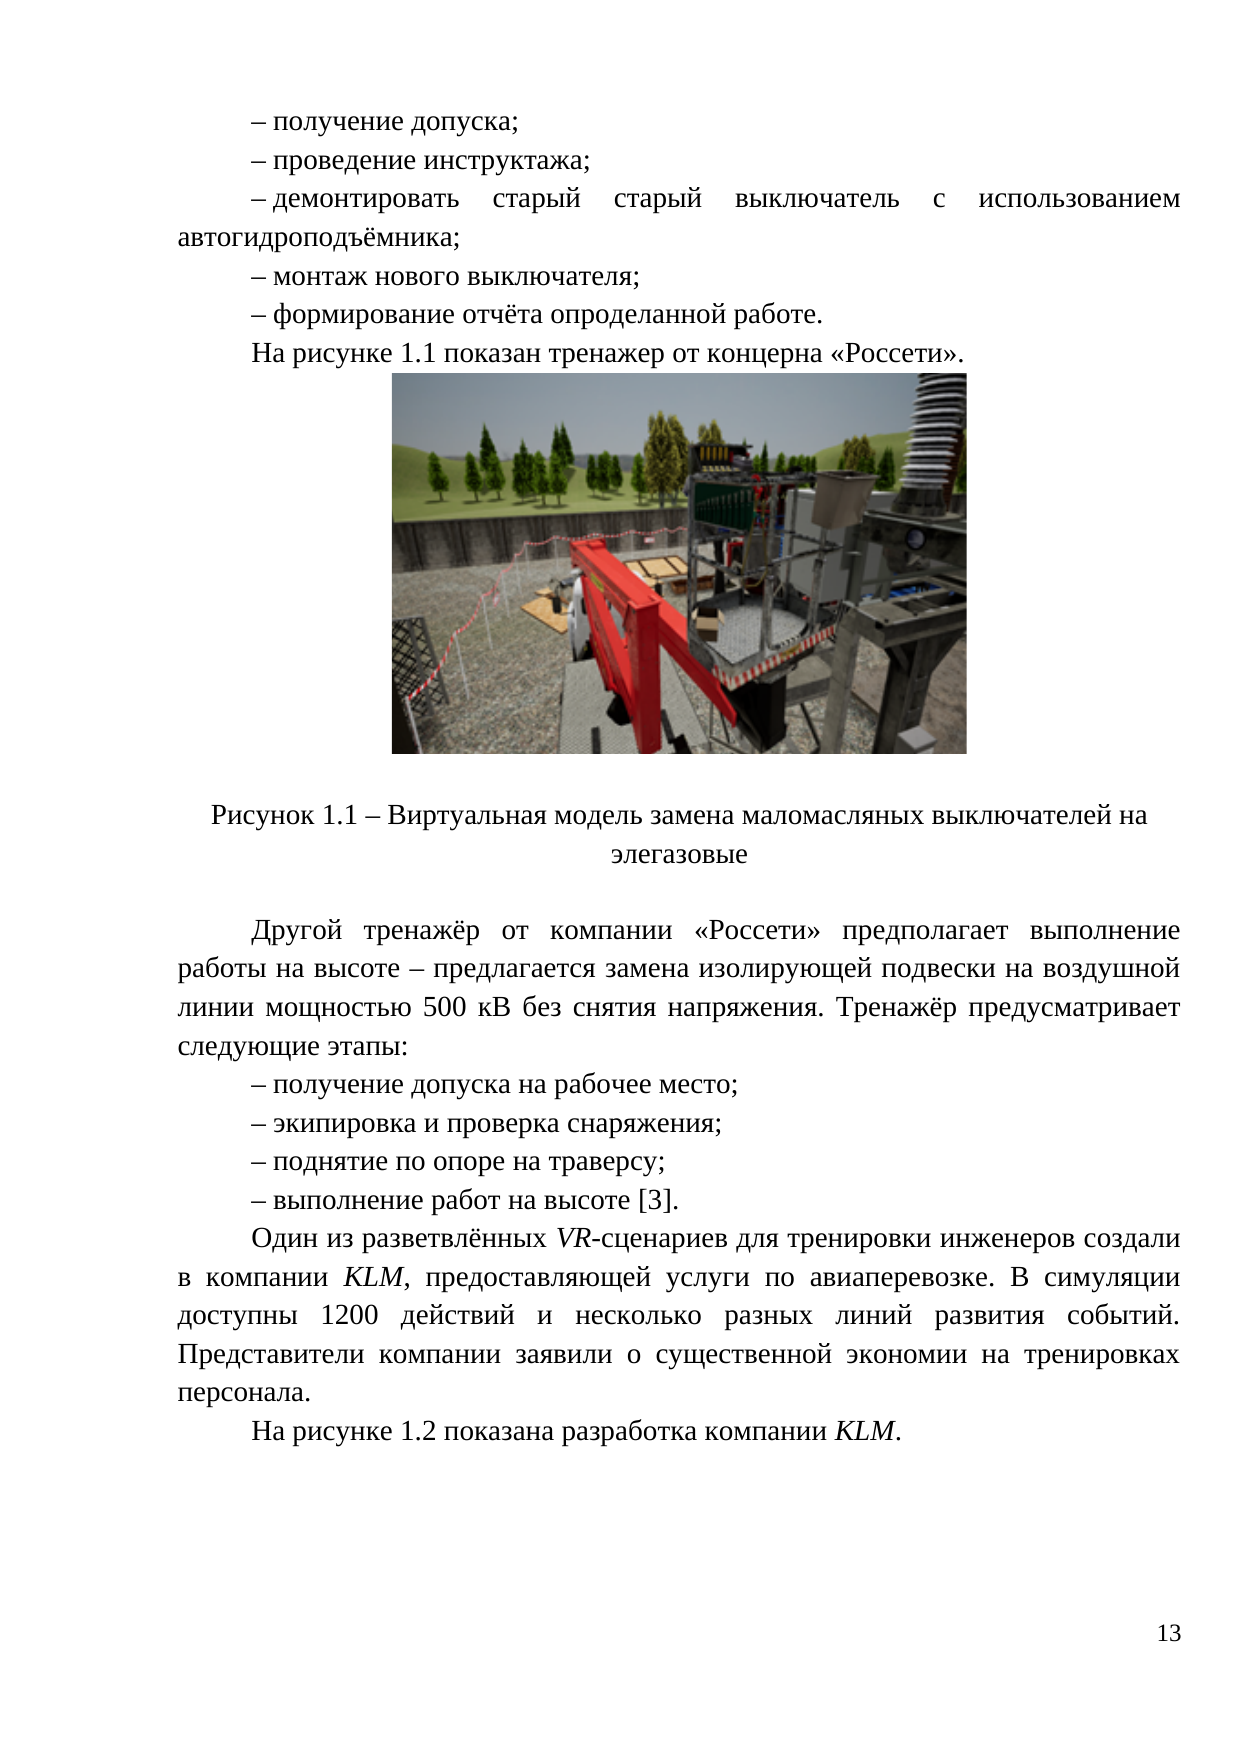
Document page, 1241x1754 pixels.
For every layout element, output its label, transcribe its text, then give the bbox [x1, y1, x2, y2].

text На рисунке 1.1 показан тренажер от концерна «Россети». [177, 335, 1181, 368]
list На рисунке 1.2 показана разработка компании KLM. [177, 1413, 1181, 1447]
list монтаж нового выключателя; [177, 258, 1181, 291]
list проведение инструктажа; [177, 142, 1181, 176]
list демонтировать старый старый выключатель с использованием автогидроподъёмника; [177, 181, 1181, 253]
list Другой тренажёр от компании «Россети» предполагает выполнение работы на высоте – предлагается замена изолирующей подвески на воздушной линии мощностью 500 кВ без снятия напряжения. Тренажёр предусматривает следующие этапы: [177, 912, 1181, 1061]
text Рисунок 1.1 – Виртуальная модель замена маломасляных выключателей на [177, 797, 1181, 831]
picture [391, 373, 967, 754]
list формирование отчёта опроделанной работе. [177, 296, 1181, 330]
text элегазовые [177, 836, 1181, 869]
list Один из разветвлённых VR-сценариев для тренировки инженеров создали в компании KLM, предоставляющей услуги по авиаперевозке. В симуляции доступны 1200 действий и несколько разных линий развития событий. Представители компании заявили о существенной экономии на тренировках персонала. [177, 1220, 1181, 1408]
list получение допуска; [177, 103, 1181, 137]
list поднятие по опоре на траверсу; [177, 1143, 1181, 1177]
list получение допуска на рабочее место; [177, 1066, 1181, 1100]
list экипировка и проверка снаряжения; [177, 1105, 1181, 1138]
list выполнение работ на высоте [3]. [177, 1182, 1181, 1215]
